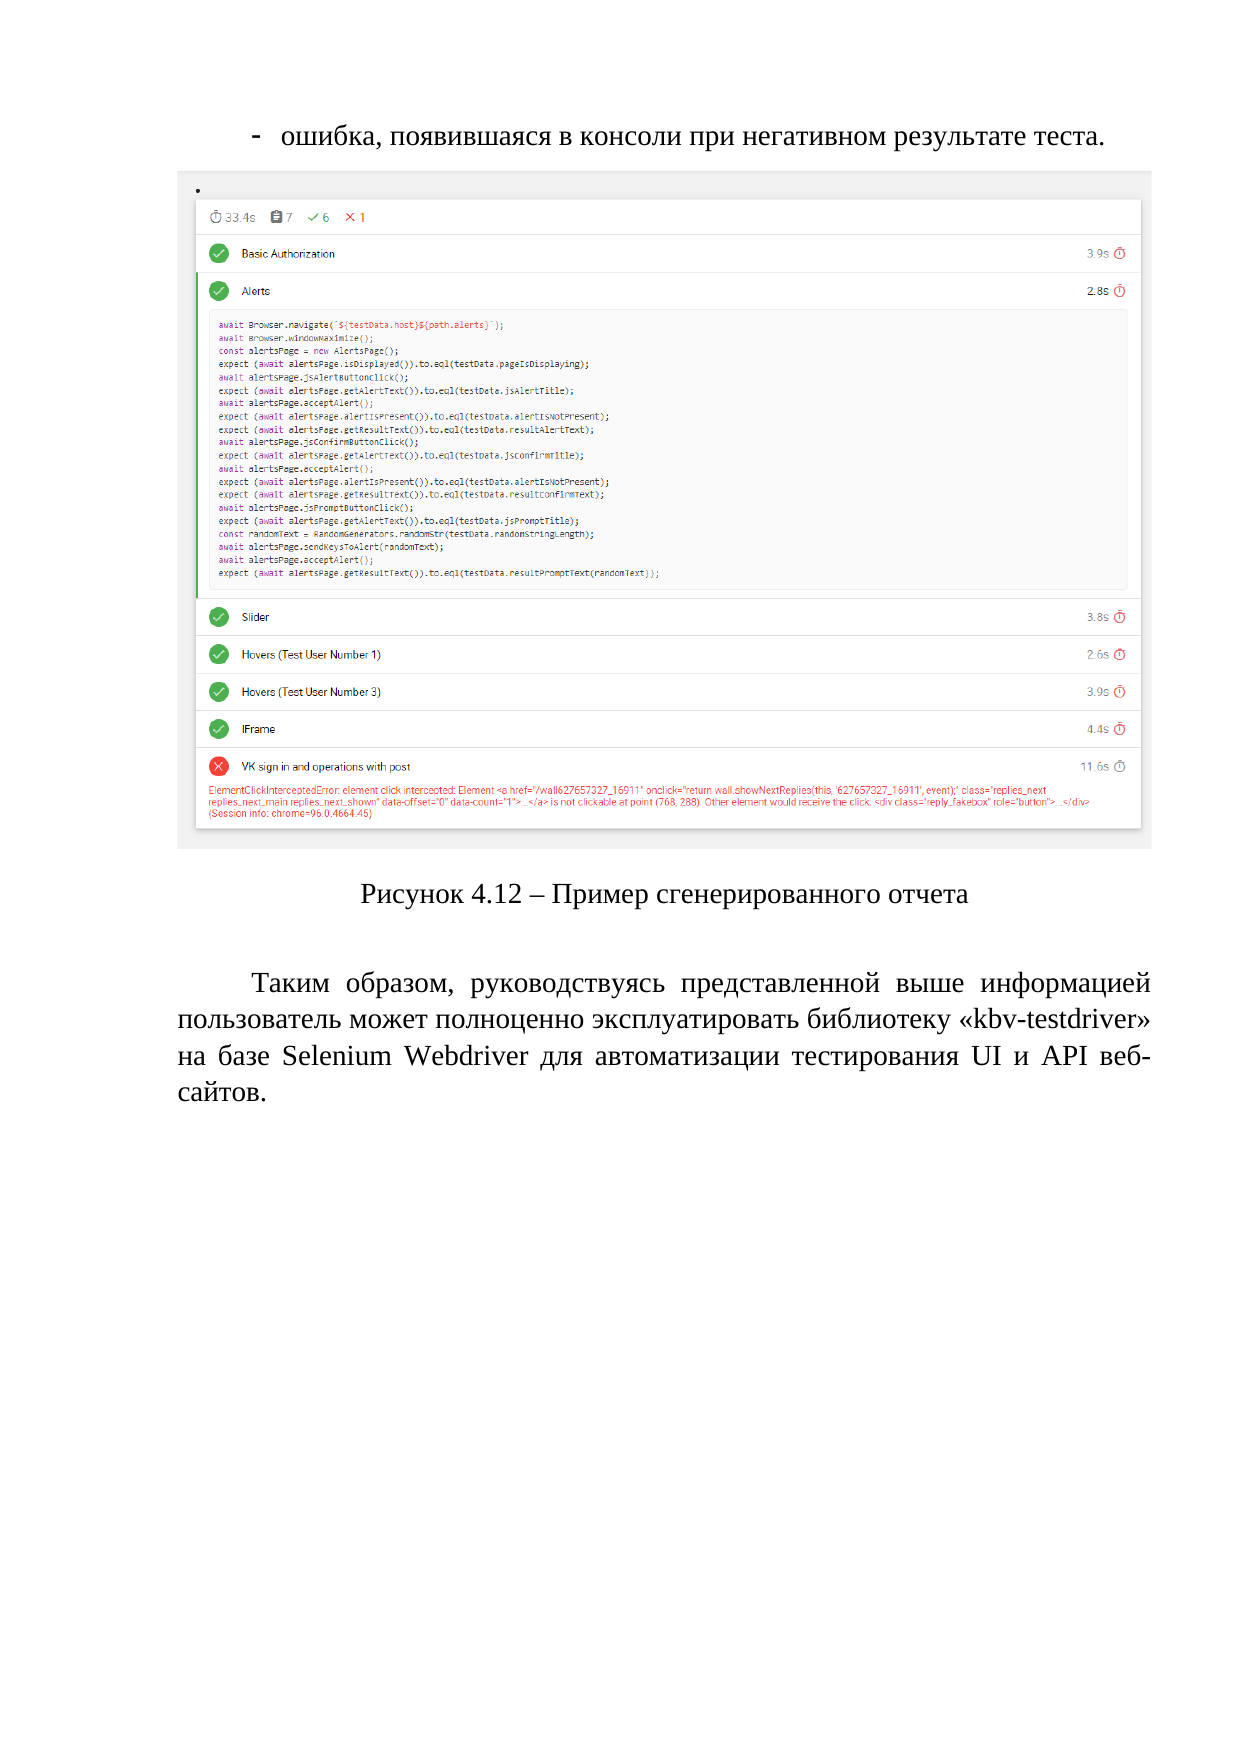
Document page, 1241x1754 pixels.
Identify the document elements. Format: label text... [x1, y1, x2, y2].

list ошибка, появившаяся в консоли при негативном результате теста. [177, 118, 1152, 152]
picture [177, 171, 1152, 849]
text Рисунок 4.12 – Пример сгенерированного отчета [177, 876, 1152, 910]
text Таким образом, руководствуясь представленной выше информацией пользователь может полноценно эксплуатировать библиотеку «kbv-testdriver» на базе Selenium Webdriver для автоматизации тестирования UI и API веб-сайтов. [177, 965, 1152, 1107]
